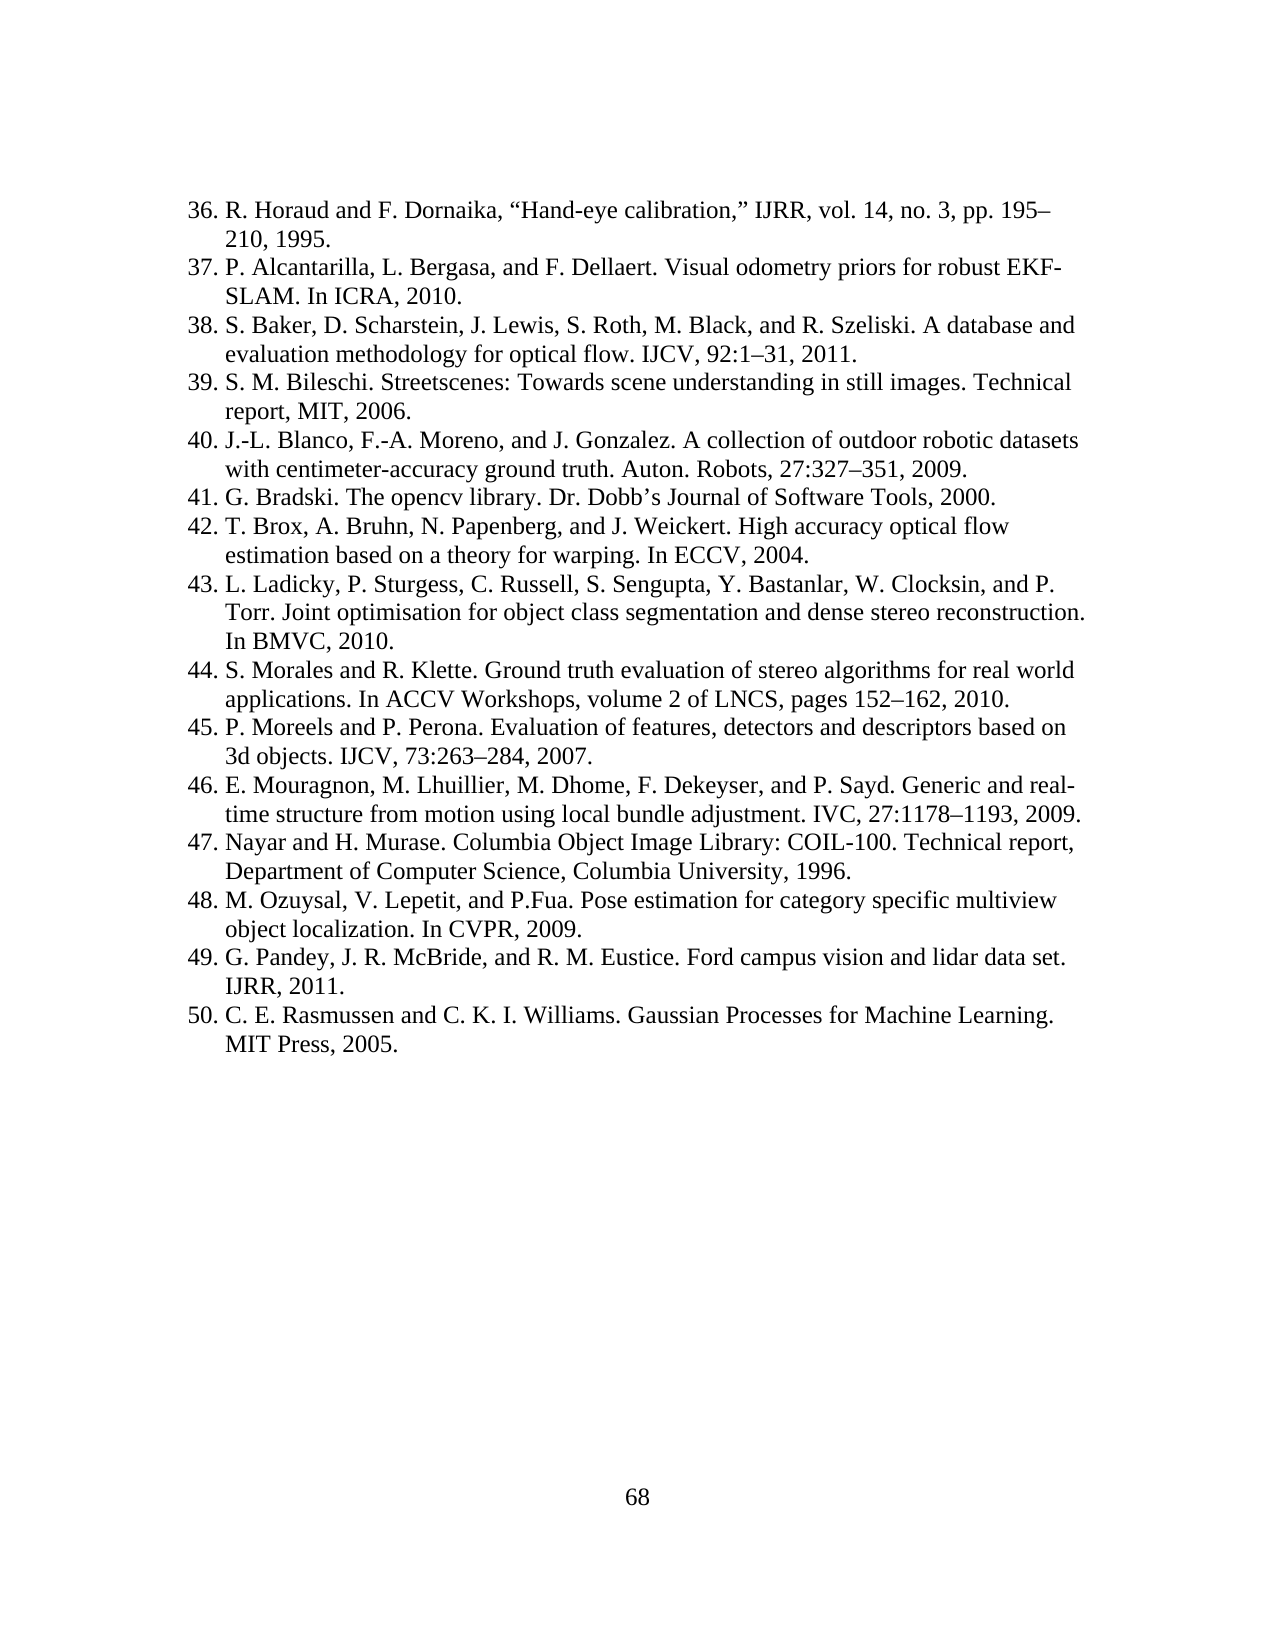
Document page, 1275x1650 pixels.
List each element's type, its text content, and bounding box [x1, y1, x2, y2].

list S. Baker, D. Scharstein, J. Lewis, S. Roth, M. Black, and R. Szeliski. A database and evaluation methodology for optical flow. IJCV, 92:1–31, 2011. [187, 310, 1087, 367]
list G. Bradski. The opencv library. Dr. Dobb’s Journal of Software Tools, 2000. [187, 482, 1087, 511]
list J.-L. Blanco, F.-A. Moreno, and J. Gonzalez. A collection of outdoor robotic datasets with centimeter-accuracy ground truth. Auton. Robots, 27:327–351, 2009. [187, 425, 1087, 482]
list S. Morales and R. Klette. Ground truth evaluation of stereo algorithms for real world applications. In ACCV Workshops, volume 2 of LNCS, pages 152–162, 2010. [187, 655, 1087, 712]
list M. Ozuysal, V. Lepetit, and P.Fua. Pose estimation for category specific multiview object localization. In CVPR, 2009. [187, 885, 1087, 942]
list C. E. Rasmussen and C. K. I. Williams. Gaussian Processes for Machine Learning. MIT Press, 2005. [187, 1000, 1087, 1057]
list E. Mouragnon, M. Lhuillier, M. Dhome, F. Dekeyser, and P. Sayd. Generic and real-time structure from motion using local bundle adjustment. IVC, 27:1178–1193, 2009. [187, 770, 1087, 827]
list R. Horaud and F. Dornaika, “Hand-eye calibration,” IJRR, vol. 14, no. 3, pp. 195–210, 1995. [187, 195, 1087, 252]
list G. Pandey, J. R. McBride, and R. M. Eustice. Ford campus vision and lidar data set. IJRR, 2011. [187, 942, 1087, 1000]
list T. Brox, A. Bruhn, N. Papenberg, and J. Weickert. High accuracy optical flow estimation based on a theory for warping. In ECCV, 2004. [187, 511, 1087, 569]
list L. Ladicky, P. Sturgess, C. Russell, S. Sengupta, Y. Bastanlar, W. Clocksin, and P. Torr. Joint optimisation for object class segmentation and dense stereo reconstruction. In BMVC, 2010. [187, 569, 1087, 655]
list Nayar and H. Murase. Columbia Object Image Library: COIL-100. Technical report, Department of Computer Science, Columbia University, 1996. [187, 827, 1087, 885]
list P. Alcantarilla, L. Bergasa, and F. Dellaert. Visual odometry priors for robust EKF-SLAM. In ICRA, 2010. [187, 252, 1087, 310]
list P. Moreels and P. Perona. Evaluation of features, detectors and descriptors based on 3d objects. IJCV, 73:263–284, 2007. [187, 712, 1087, 770]
list S. M. Bileschi. Streetscenes: Towards scene understanding in still images. Technical report, MIT, 2006. [187, 367, 1087, 425]
